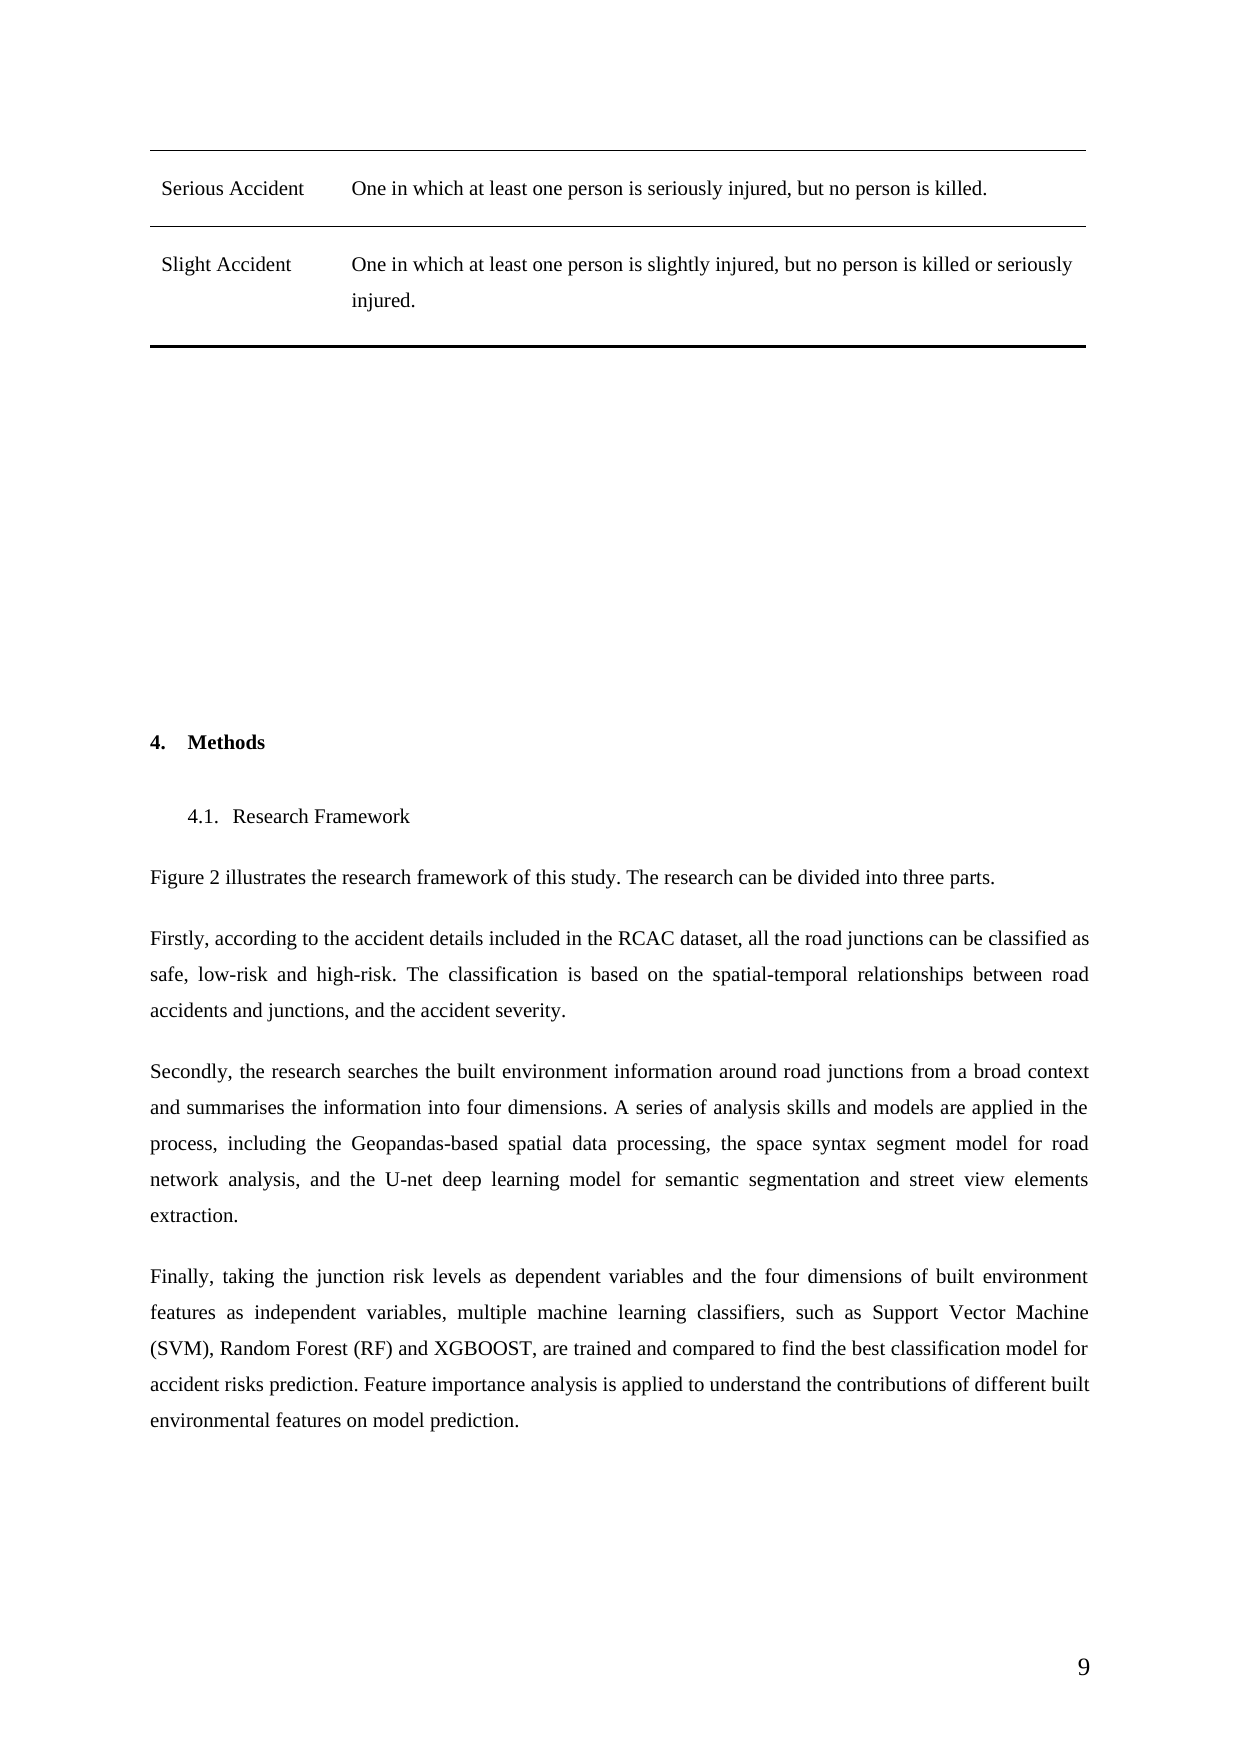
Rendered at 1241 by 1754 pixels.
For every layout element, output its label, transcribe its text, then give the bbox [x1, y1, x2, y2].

text Figure 2 illustrates the research framework of this study. The research can be divided into three parts. [150, 865, 1090, 889]
text Firstly, according to the accident details included in the RCAC dataset, all the road junctions can be classified as safe, low-risk and high-risk. The classification is based on the spatial-temporal relationships between road accidents and junctions, and the accident severity. [150, 926, 1090, 1022]
table_cell Serious Accident [150, 151, 340, 226]
table_cell One in which at least one person is seriously injured, but no person is killed. [340, 151, 1086, 226]
table_cell Slight Accident [150, 227, 340, 345]
text Secondly, the research searches the built environment information around road junctions from a broad context and summarises the information into four dimensions. A series of analysis skills and models are applied in the process, including the Geopandas-based spatial data processing, the space syntax segment model for road network analysis, and the U-net deep learning model for semantic segmentation and street view elements extraction. [150, 1059, 1090, 1227]
table_cell One in which at least one person is slightly injured, but no person is killed or seriously injured. [340, 227, 1086, 345]
text Finally, taking the junction risk levels as dependent variables and the four dimensions of built environment features as independent variables, multiple machine learning classifiers, such as Support Vector Machine (SVM), Random Forest (RF) and XGBOOST, are trained and compared to find the best classification model for accident risks prediction. Feature importance analysis is applied to understand the contributions of different built environmental features on model prediction. [150, 1264, 1090, 1432]
subtitle Research Framework [187, 804, 1090, 828]
subtitle Methods [150, 730, 1090, 754]
